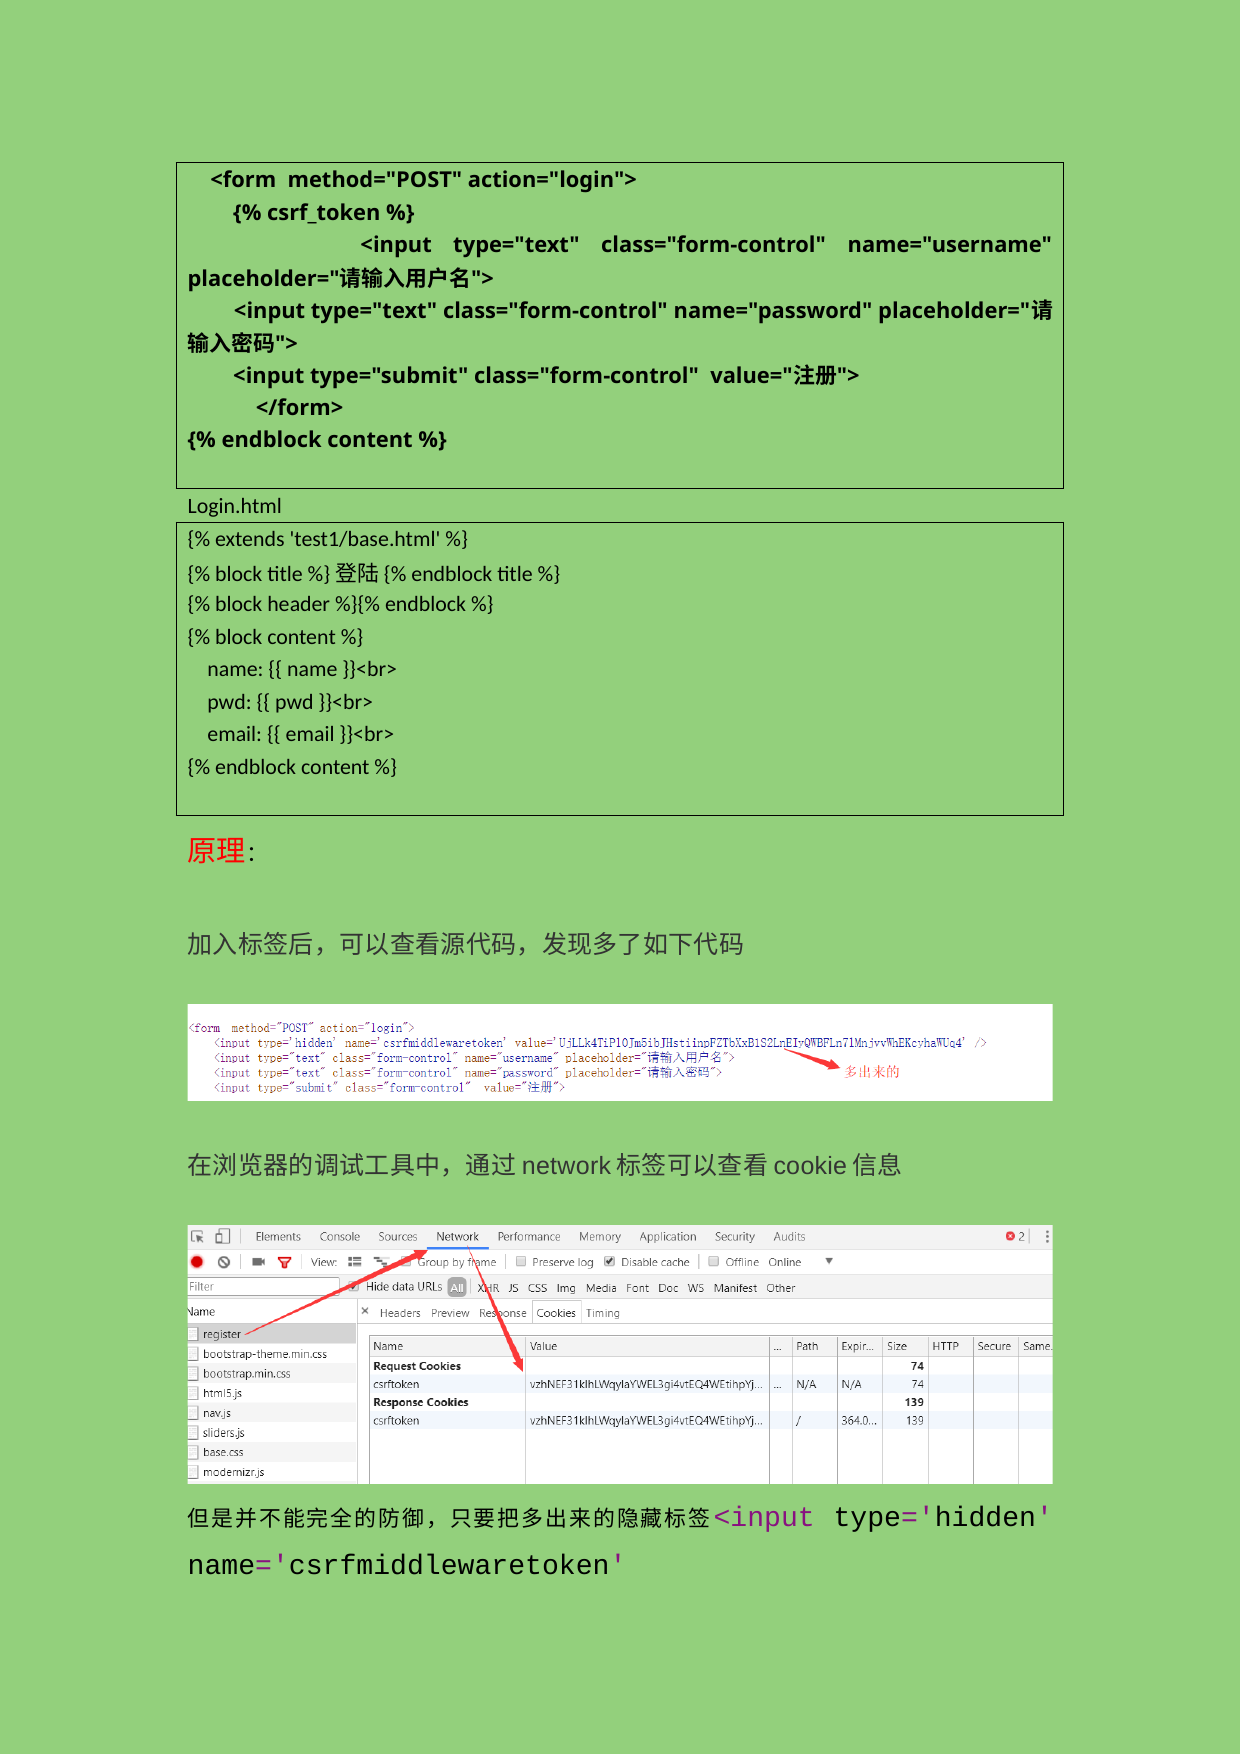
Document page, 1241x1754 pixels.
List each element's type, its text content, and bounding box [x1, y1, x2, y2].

text 原理： [187, 816, 1053, 881]
picture [187, 1225, 1053, 1484]
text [187, 1485, 1053, 1583]
text Login.html [187, 489, 1053, 522]
table_header {% extends 'test1/base.html' %} {% block title %} 登陆 {% endblock title %} {% block header %}{% endblock %} {% block content %} name: {{ name }}<br> pwd: {{ pwd }}<br> email: {{ email }}<br> {% endblock content %} [177, 523, 1063, 815]
picture [187, 1004, 1053, 1101]
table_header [177, 163, 1063, 488]
text 加入标签后，可以查看源代码，发现多了如下代码 [187, 910, 1053, 975]
text 在浏览器的调试工具中，通过network标签可以查看cookie信息 [187, 1131, 1053, 1196]
